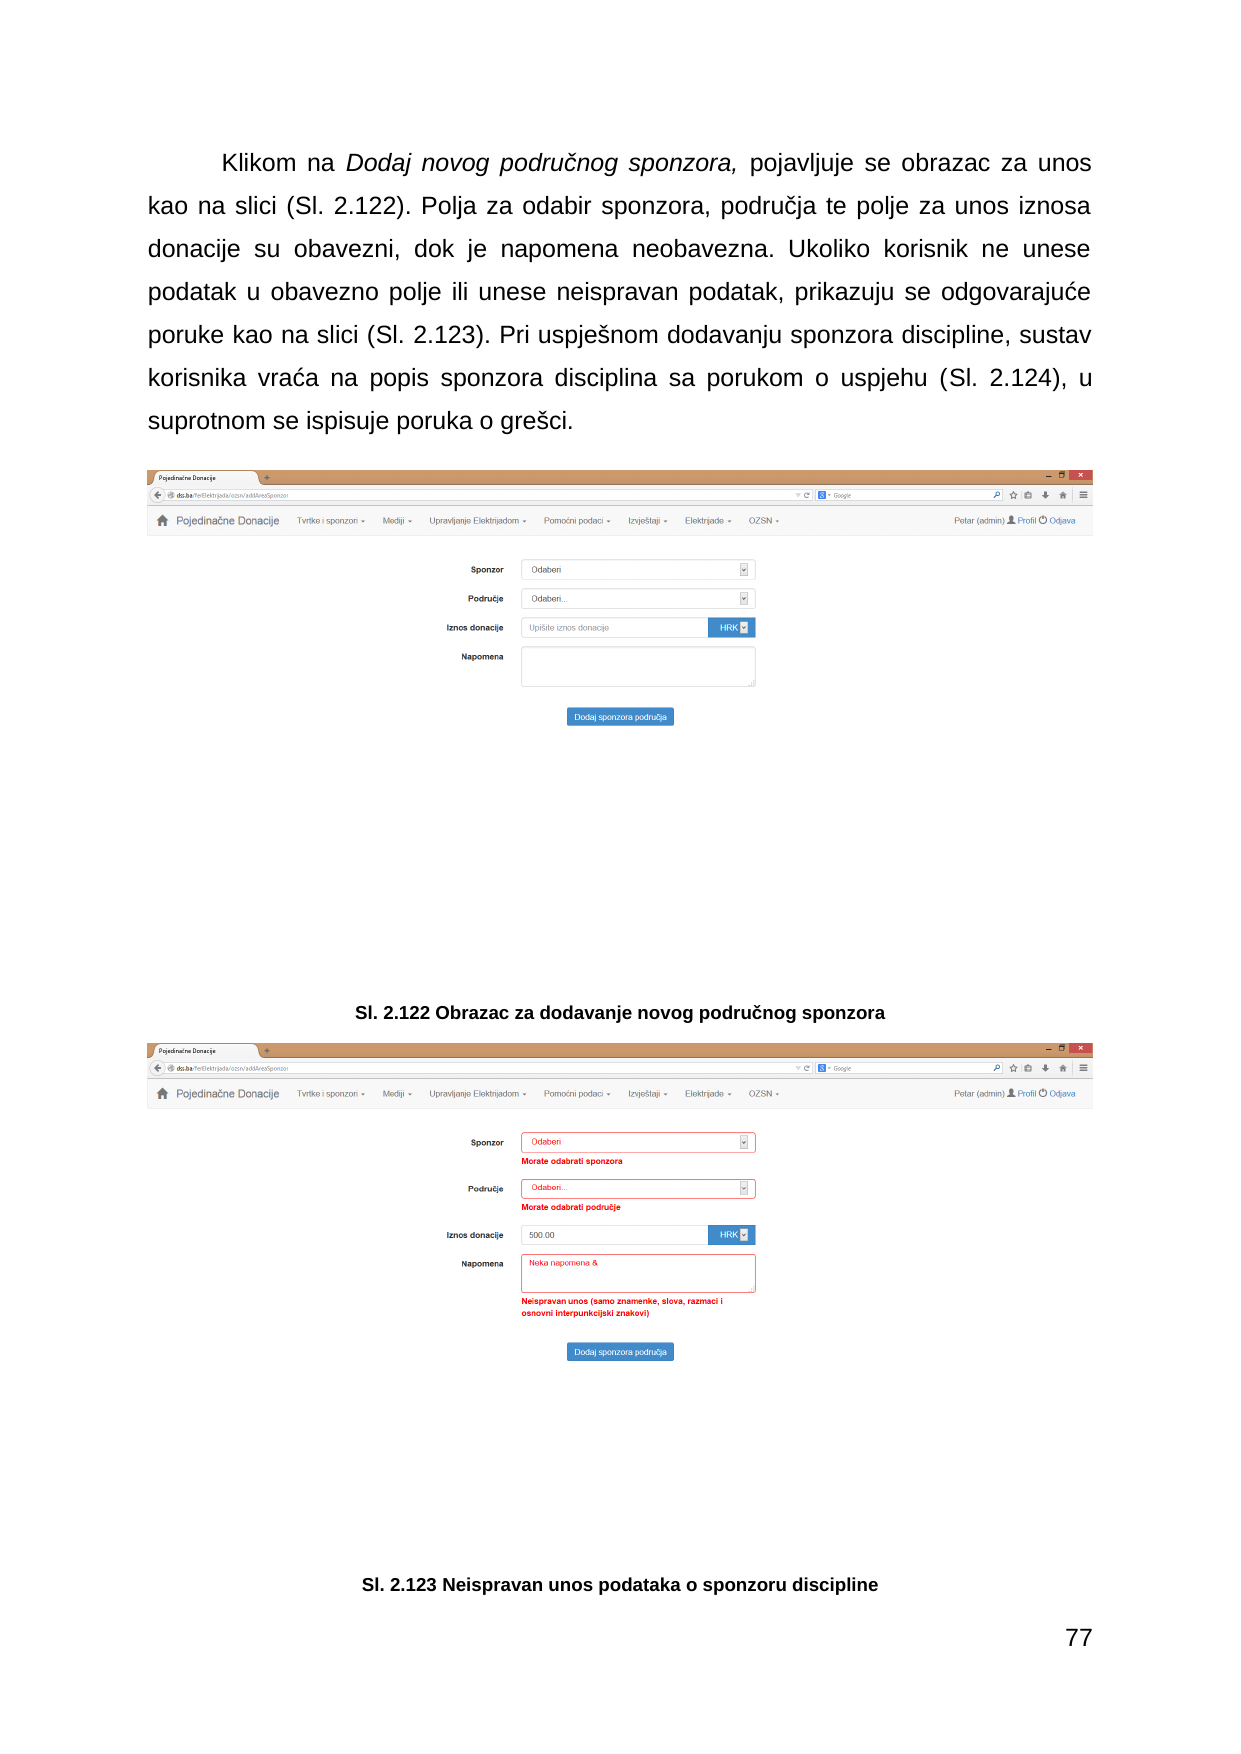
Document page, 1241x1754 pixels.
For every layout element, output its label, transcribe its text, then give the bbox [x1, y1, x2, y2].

picture [147, 470, 1093, 981]
picture [147, 1043, 1093, 1553]
text Klikom na Dodaj novog područnog sponzora, pojavljuje se obrazac za unos kao na slici (Sl. 2.122). Polja za odabir sponzora, područja te polje za unos iznosa donacije su obavezni, dok je napomena neobavezna. Ukoliko korisnik ne unese podatak u obavezno polje ili unese neispravan podatak, prikazuju se odgovarajuće poruke kao na slici (Sl. 2.123). Pri uspješnom dodavanju sponzora discipline, sustav korisnika vraća na popis sponzora disciplina sa porukom o uspjehu (Sl. 2.124), u suprotnom se ispisuje poruka o grešci. [148, 148, 1093, 435]
